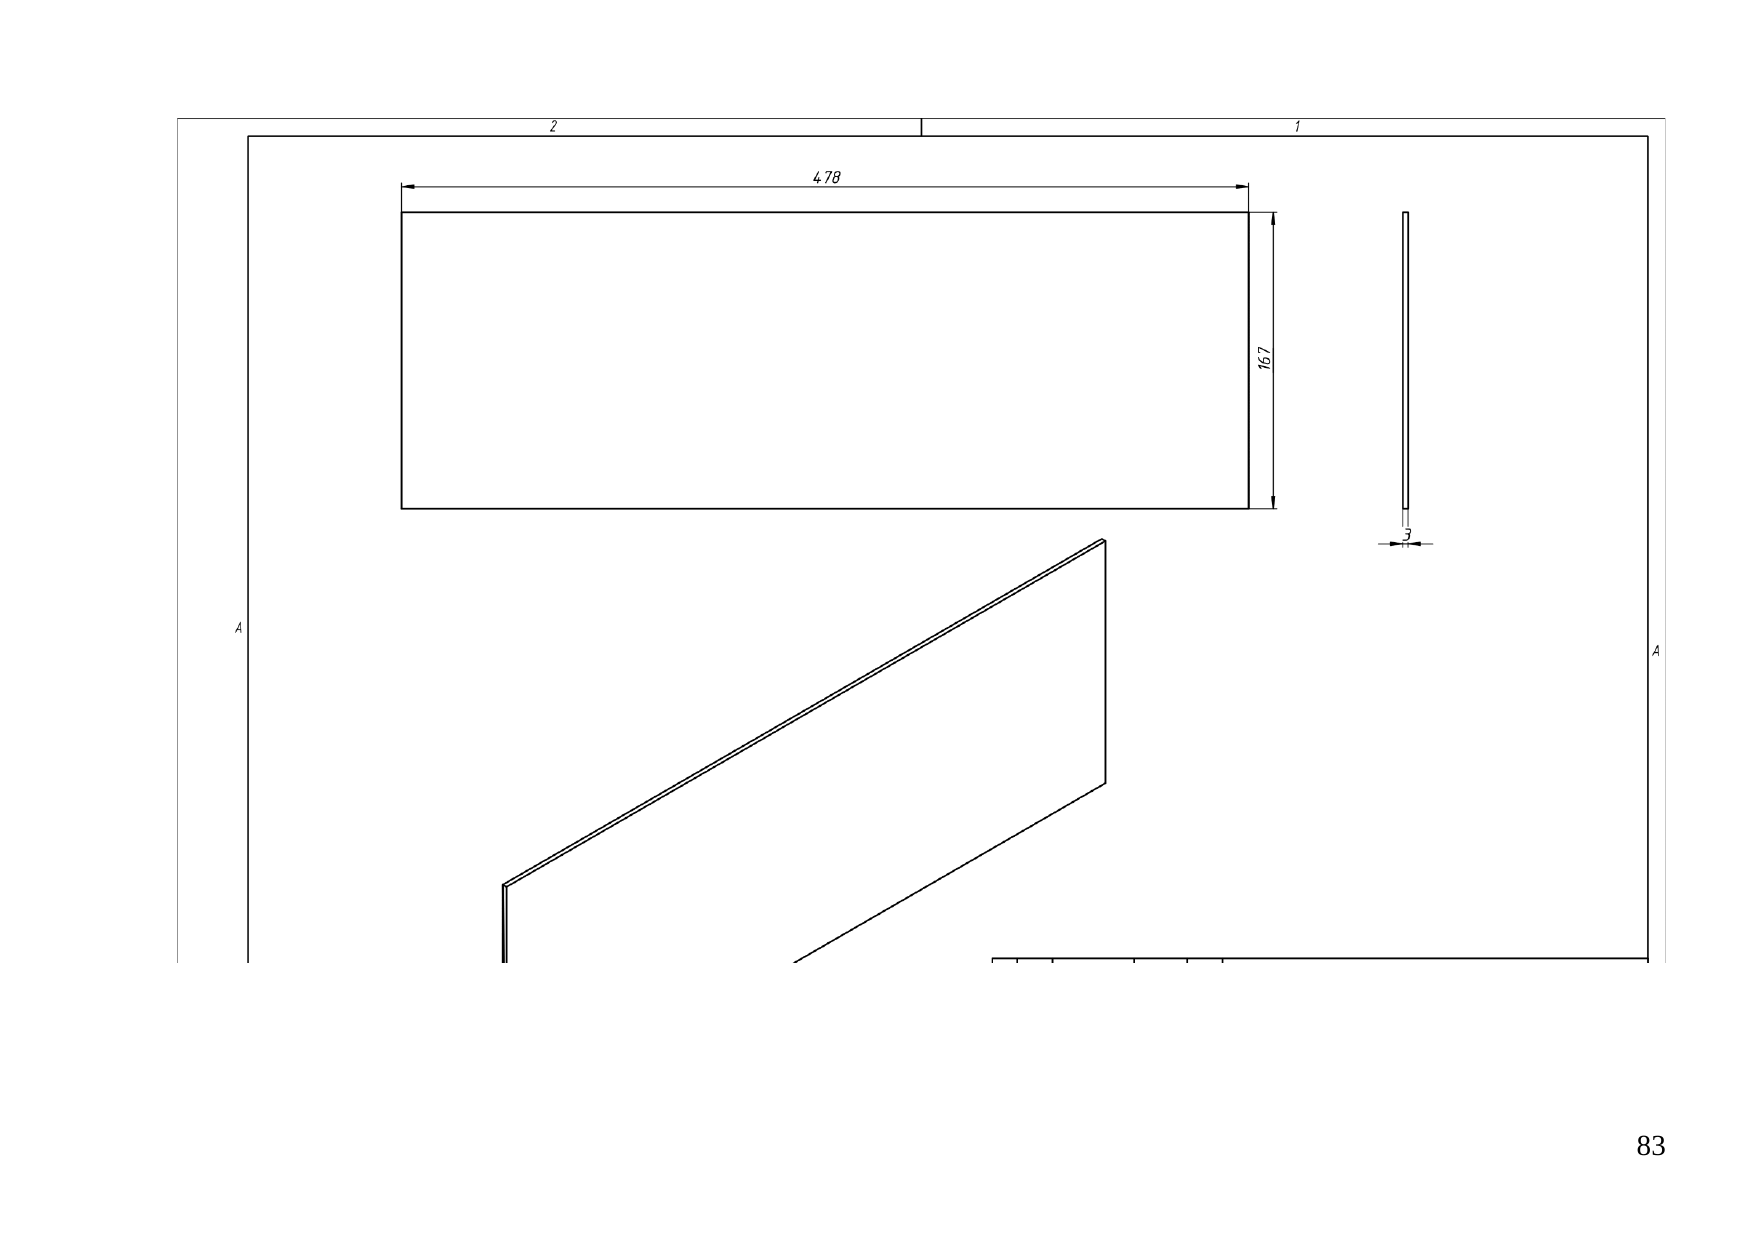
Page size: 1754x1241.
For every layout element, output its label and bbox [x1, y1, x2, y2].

picture [177, 118, 1666, 963]
